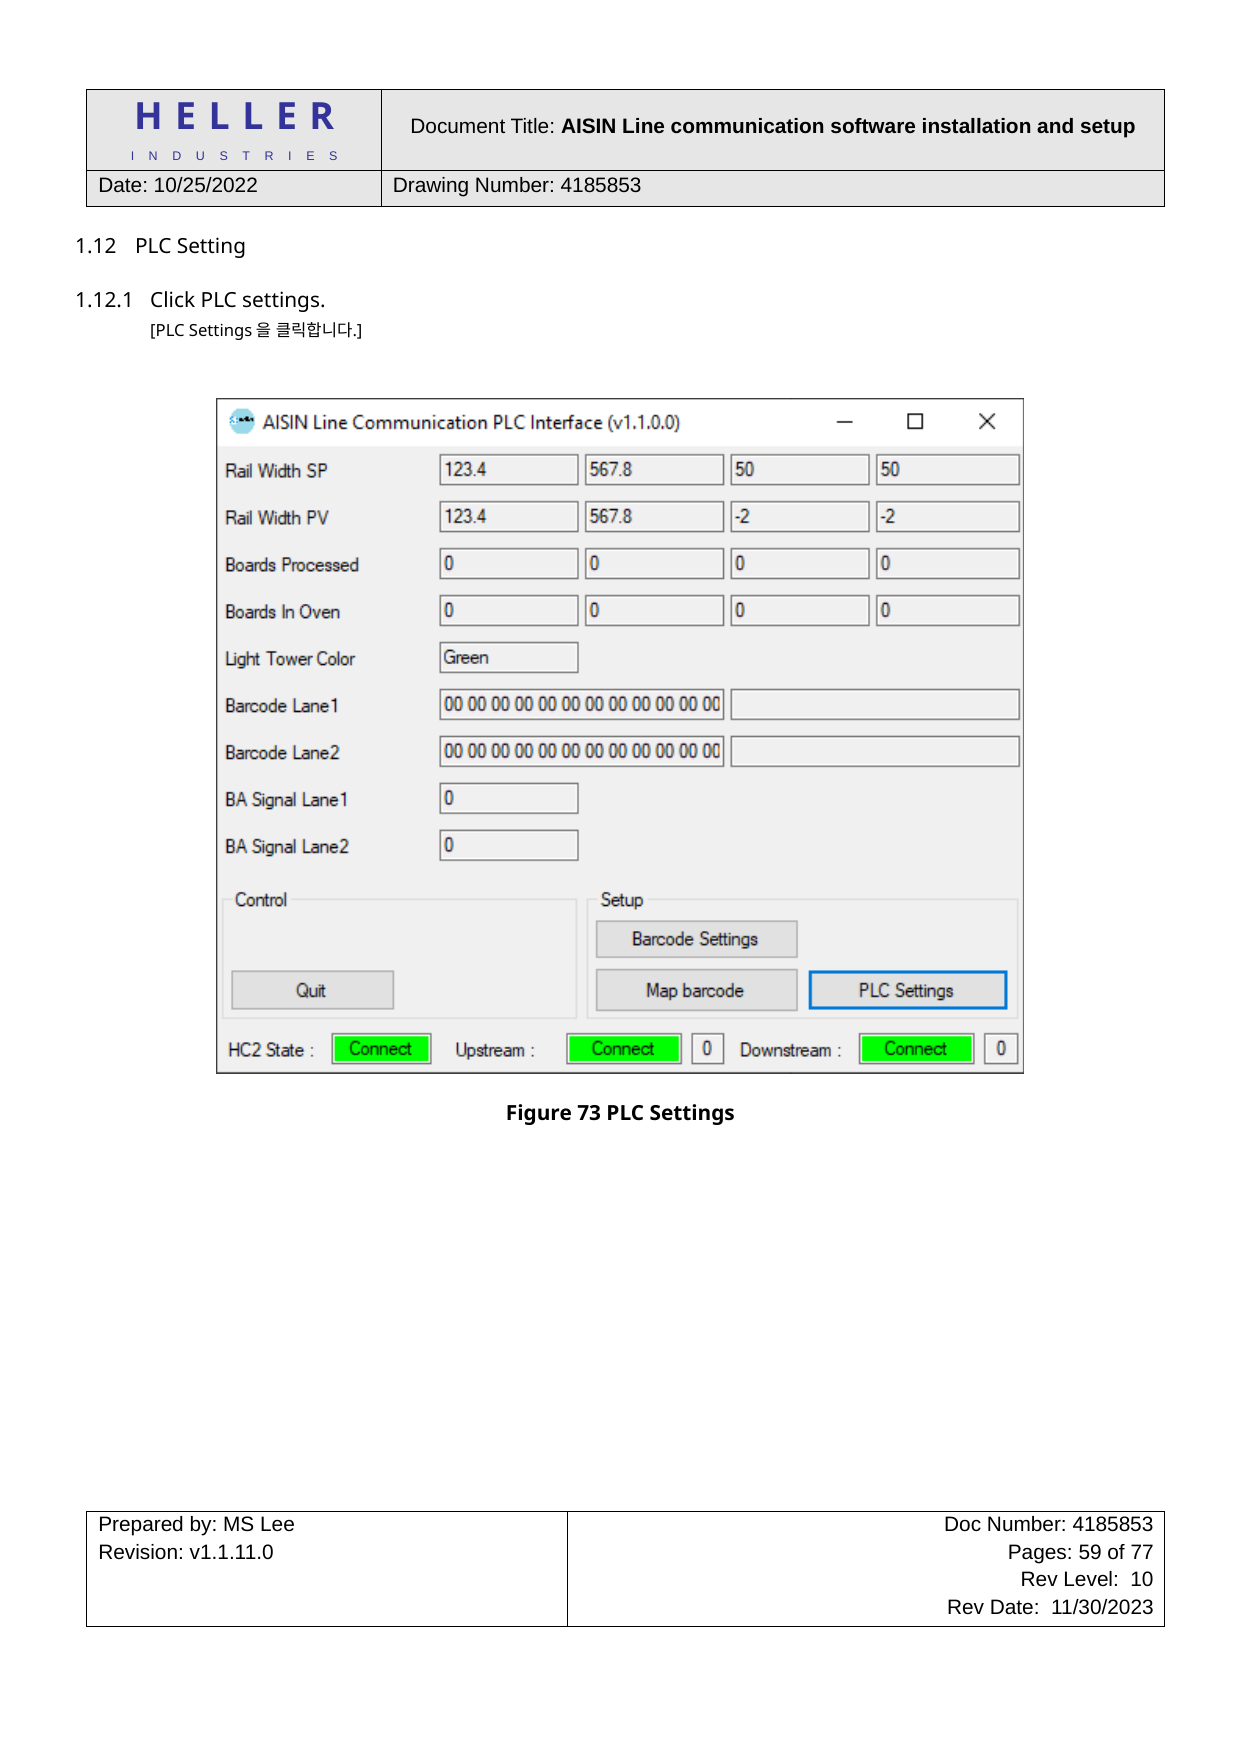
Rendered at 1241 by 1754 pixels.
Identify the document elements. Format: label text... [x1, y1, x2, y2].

subtitle PLC Setting [75, 231, 1165, 260]
text Figure 73 PLC Settings [75, 1098, 1165, 1127]
picture [216, 398, 1024, 1074]
subtitle Click PLC settings. [75, 285, 1165, 313]
list [PLC Settings을 클릭합니다.] [150, 317, 1165, 342]
